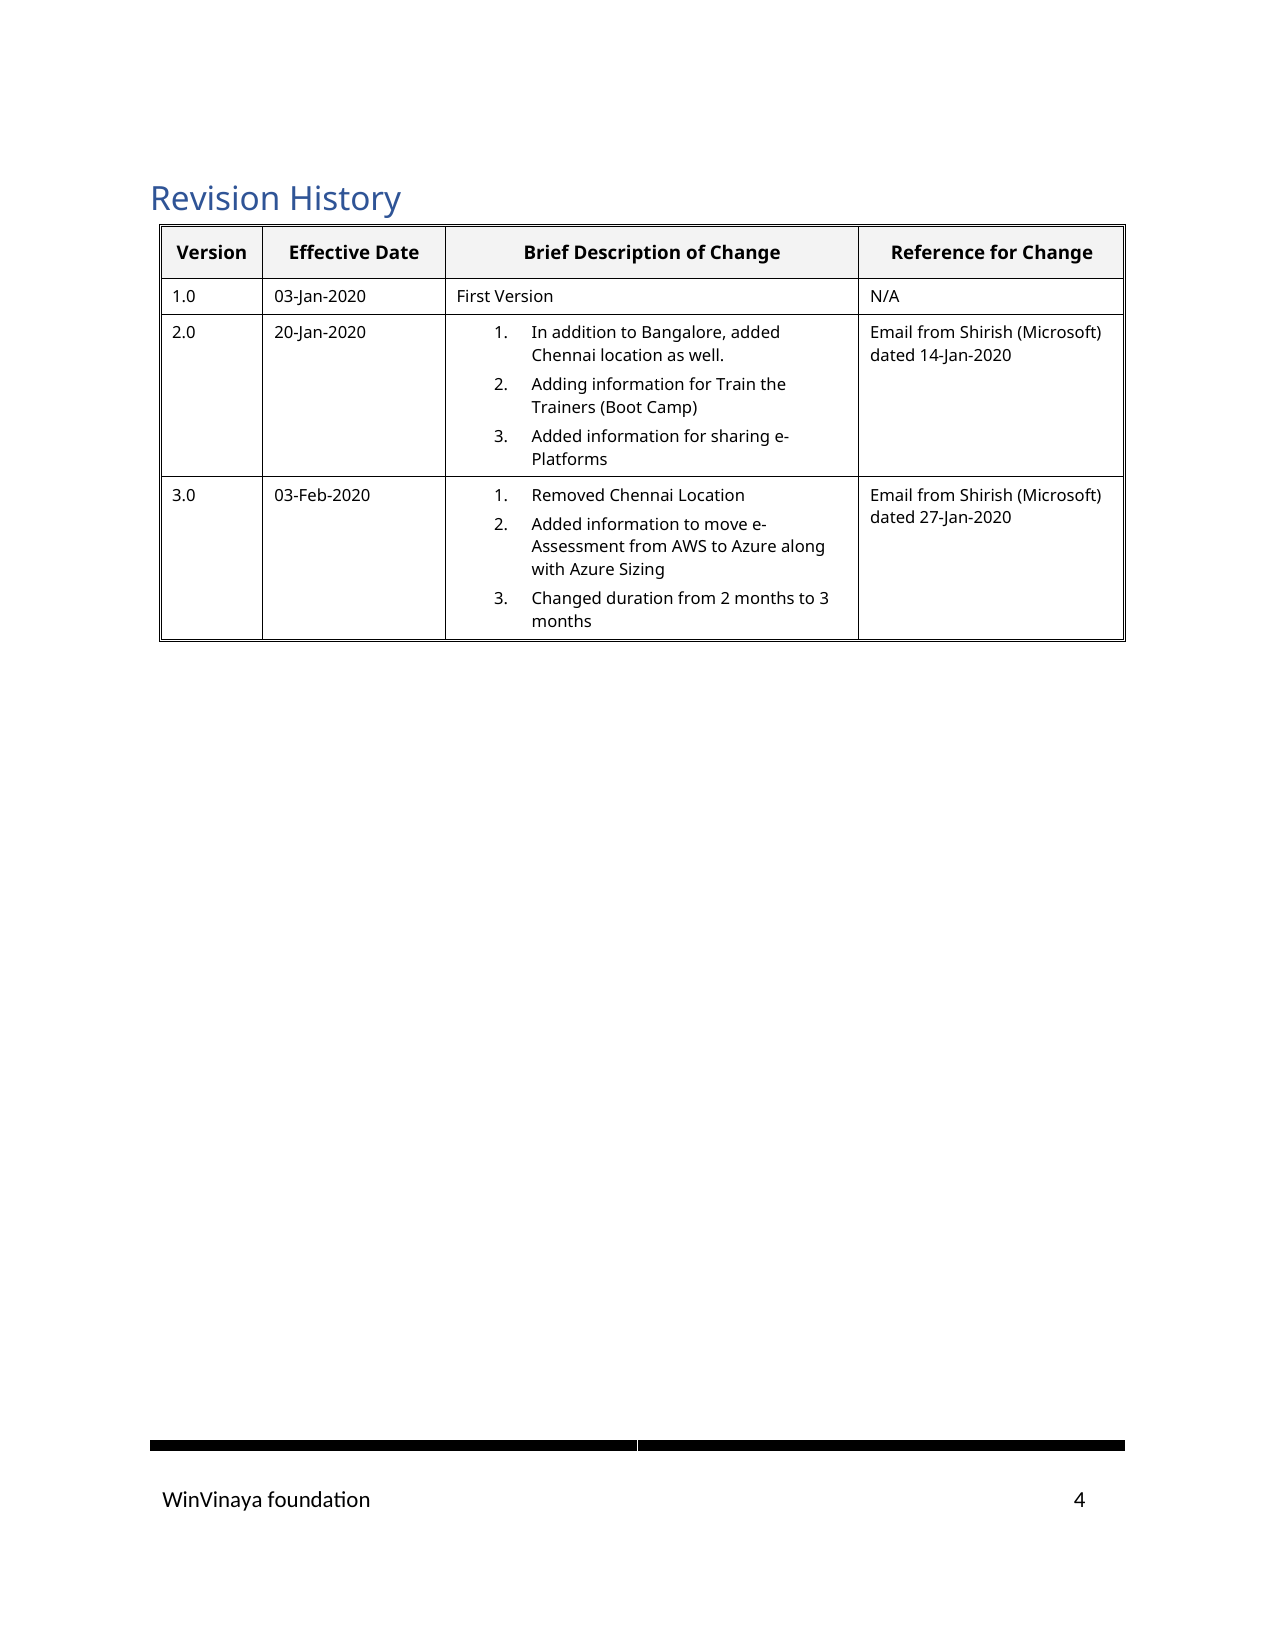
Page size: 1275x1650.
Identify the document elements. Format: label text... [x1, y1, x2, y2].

table_header Reference for Change [859, 227, 1123, 278]
table_cell First Version [446, 279, 858, 314]
table_header Version [162, 227, 262, 278]
table_cell 03-Jan-2020 [263, 279, 445, 314]
table_cell Email from Shirish (Microsoft) dated 27-Jan-2020 [859, 477, 1123, 638]
table_header Brief Description of Change [446, 227, 858, 278]
table_cell 3.0 [162, 477, 262, 638]
table_cell 03-Feb-2020 [263, 477, 445, 638]
table_header Effective Date [263, 227, 445, 278]
table_cell 1.0 [162, 279, 262, 314]
table_cell In addition to Bangalore, added Chennai location as well. Adding information for Train the Trainers (Boot Camp) Added information for sharing e-Platforms [446, 315, 858, 476]
table_cell N/A [859, 279, 1123, 314]
table_cell 20-Jan-2020 [263, 315, 445, 476]
table_cell Removed Chennai Location Added information to move e-Assessment from AWS to Azure along with Azure Sizing Changed duration from 2 months to 3 months [446, 477, 858, 638]
table_cell 2.0 [162, 315, 262, 476]
subtitle Revision History [150, 175, 1125, 220]
table_cell Email from Shirish (Microsoft) dated 14-Jan-2020 [859, 315, 1123, 476]
